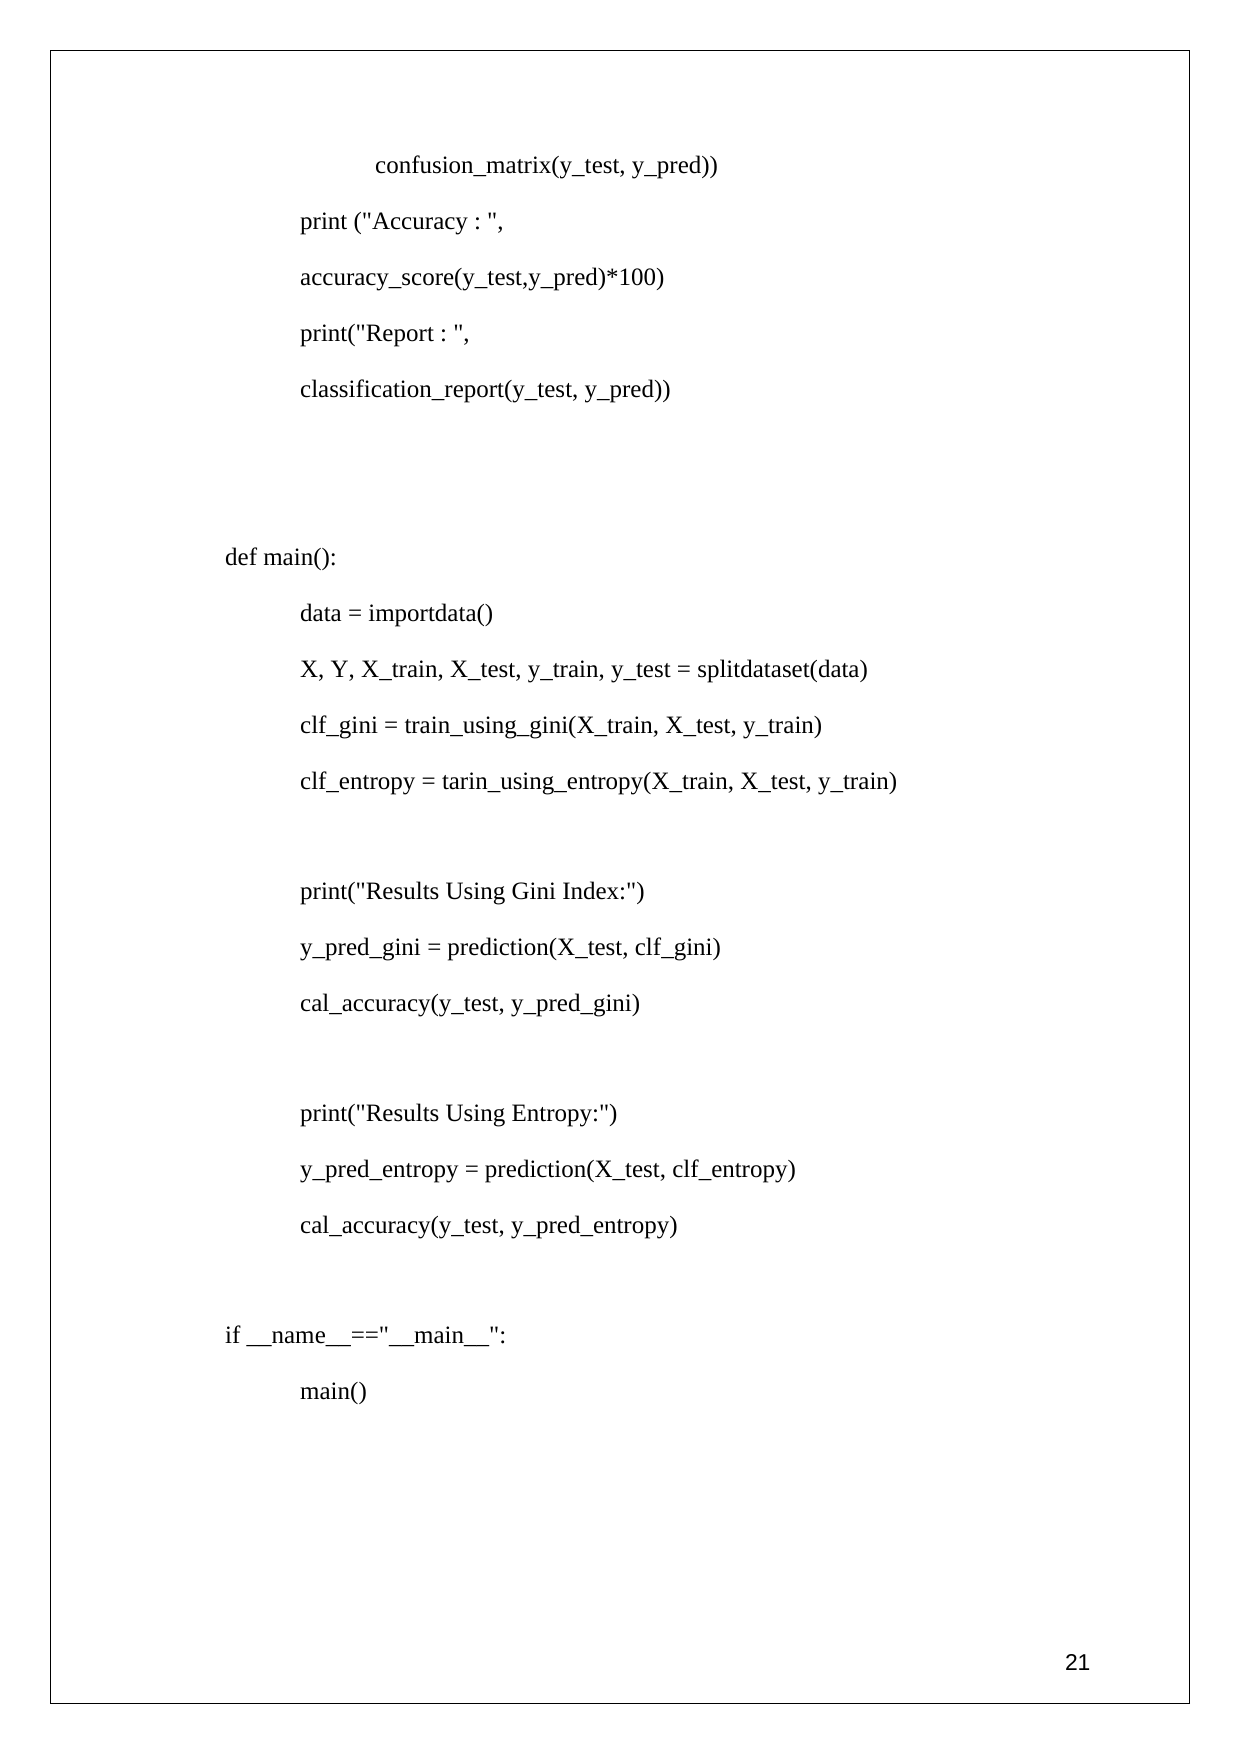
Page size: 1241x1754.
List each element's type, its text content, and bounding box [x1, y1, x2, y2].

text accuracy_score(y_test,y_pred)*100) [225, 262, 1090, 291]
text print("Report : ", [225, 318, 1090, 347]
text def main(): [225, 542, 1090, 571]
text if __name__=="__main__": [225, 1320, 1090, 1348]
text clf_gini = train_using_gini(X_train, X_test, y_train) [225, 710, 1090, 739]
text main() [225, 1376, 1090, 1404]
text cal_accuracy(y_test, y_pred_gini) [225, 988, 1090, 1017]
text y_pred_gini = prediction(X_test, clf_gini) [225, 932, 1090, 961]
text data = importdata() [225, 598, 1090, 627]
text confusion_matrix(y_test, y_pred)) [225, 150, 1090, 179]
text classification_report(y_test, y_pred)) [225, 374, 1090, 403]
text print ("Accuracy : ", [225, 206, 1090, 235]
text clf_entropy = tarin_using_entropy(X_train, X_test, y_train) [225, 766, 1090, 795]
text X, Y, X_train, X_test, y_train, y_test = splitdataset(data) [225, 654, 1090, 683]
text print("Results Using Entropy:") [225, 1098, 1090, 1127]
text cal_accuracy(y_test, y_pred_entropy) [225, 1210, 1090, 1239]
text print("Results Using Gini Index:") [225, 876, 1090, 905]
text y_pred_entropy = prediction(X_test, clf_entropy) [225, 1154, 1090, 1183]
